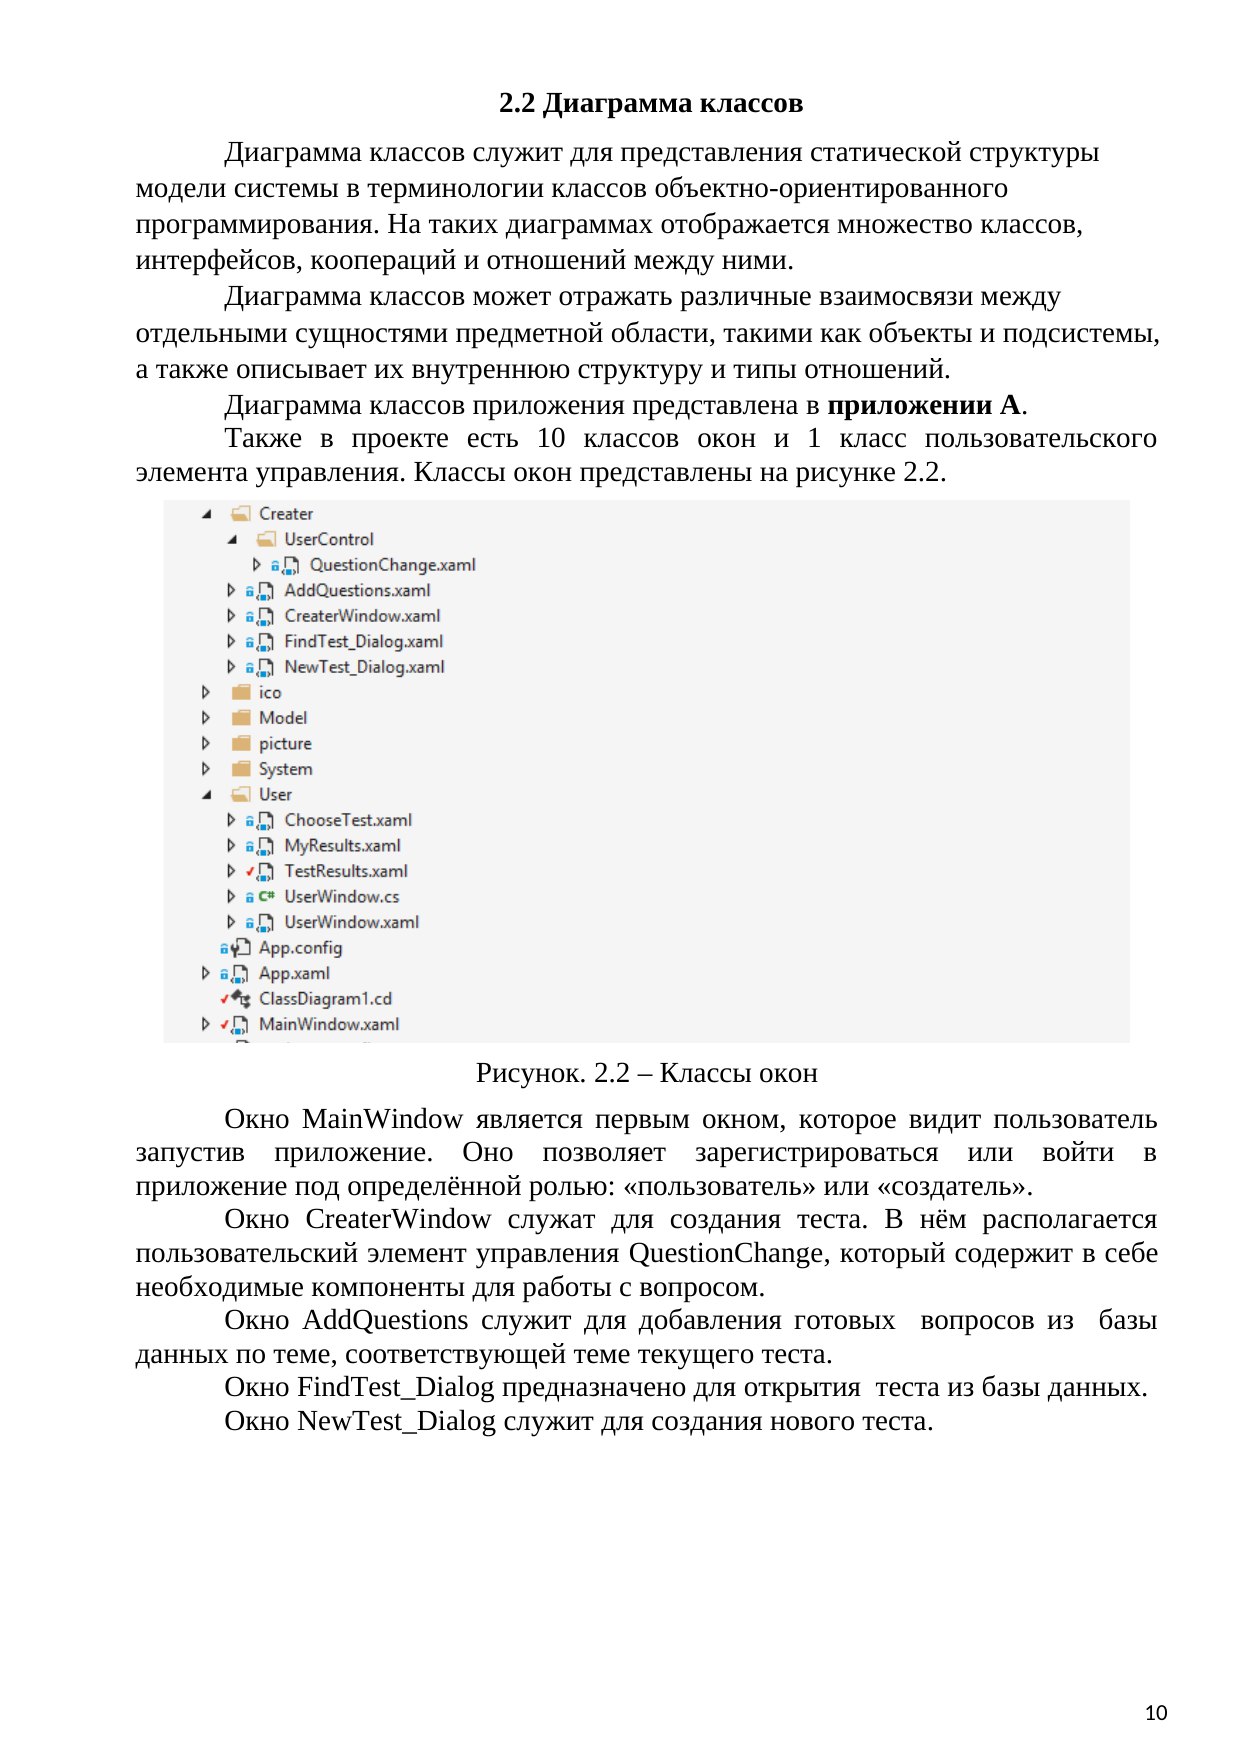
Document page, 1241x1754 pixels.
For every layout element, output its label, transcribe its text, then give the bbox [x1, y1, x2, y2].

text Диаграмма классов служит для представления статической структуры модели системы в терминологии классов объектно-ориентированного программирования. На таких диаграммах отображается множество классов, интерфейсов, коопераций и отношений между ними. [135, 134, 1167, 276]
text Окно FindTest_Dialog предназначено для открытия теста из базы данных. [135, 1369, 1158, 1403]
text Диаграмма классов приложения представлена в приложении А. [135, 387, 1158, 421]
text Окно MainWindow является первым окном, которое видит пользователь запустив приложение. Оно позволяет зарегистрироваться или войти в приложение под определённой ролью: «пользователь» или «создатель». [135, 1101, 1158, 1202]
text Диаграмма классов может отражать различные взаимосвязи между отдельными сущностями предметной области, такими как объекты и подсистемы, а также описывает их внутреннюю структуру и типы отношений. [135, 278, 1167, 384]
text Окно AddQuestions служит для добавления готовых вопросов из базы данных по теме, соответствующей теме текущего теста. [135, 1302, 1158, 1369]
text Окно CreaterWindow служат для создания теста. В нём располагается пользовательский элемент управления QuestionChange, который содержит в себе необходимые компоненты для работы с вопросом. [135, 1202, 1158, 1302]
text Окно NewTest_Dialog служит для создания нового теста. [135, 1403, 1158, 1436]
text Также в проекте есть 10 классов окон и 1 класс пользовательского элемента управления. Классы окон представлены на рисунке 2.2. [135, 421, 1158, 488]
text Рисунок. 2.2 – Классы окон [135, 1055, 1158, 1088]
picture [163, 500, 1131, 1043]
subtitle 2.2 Диаграмма классов [135, 85, 1167, 119]
